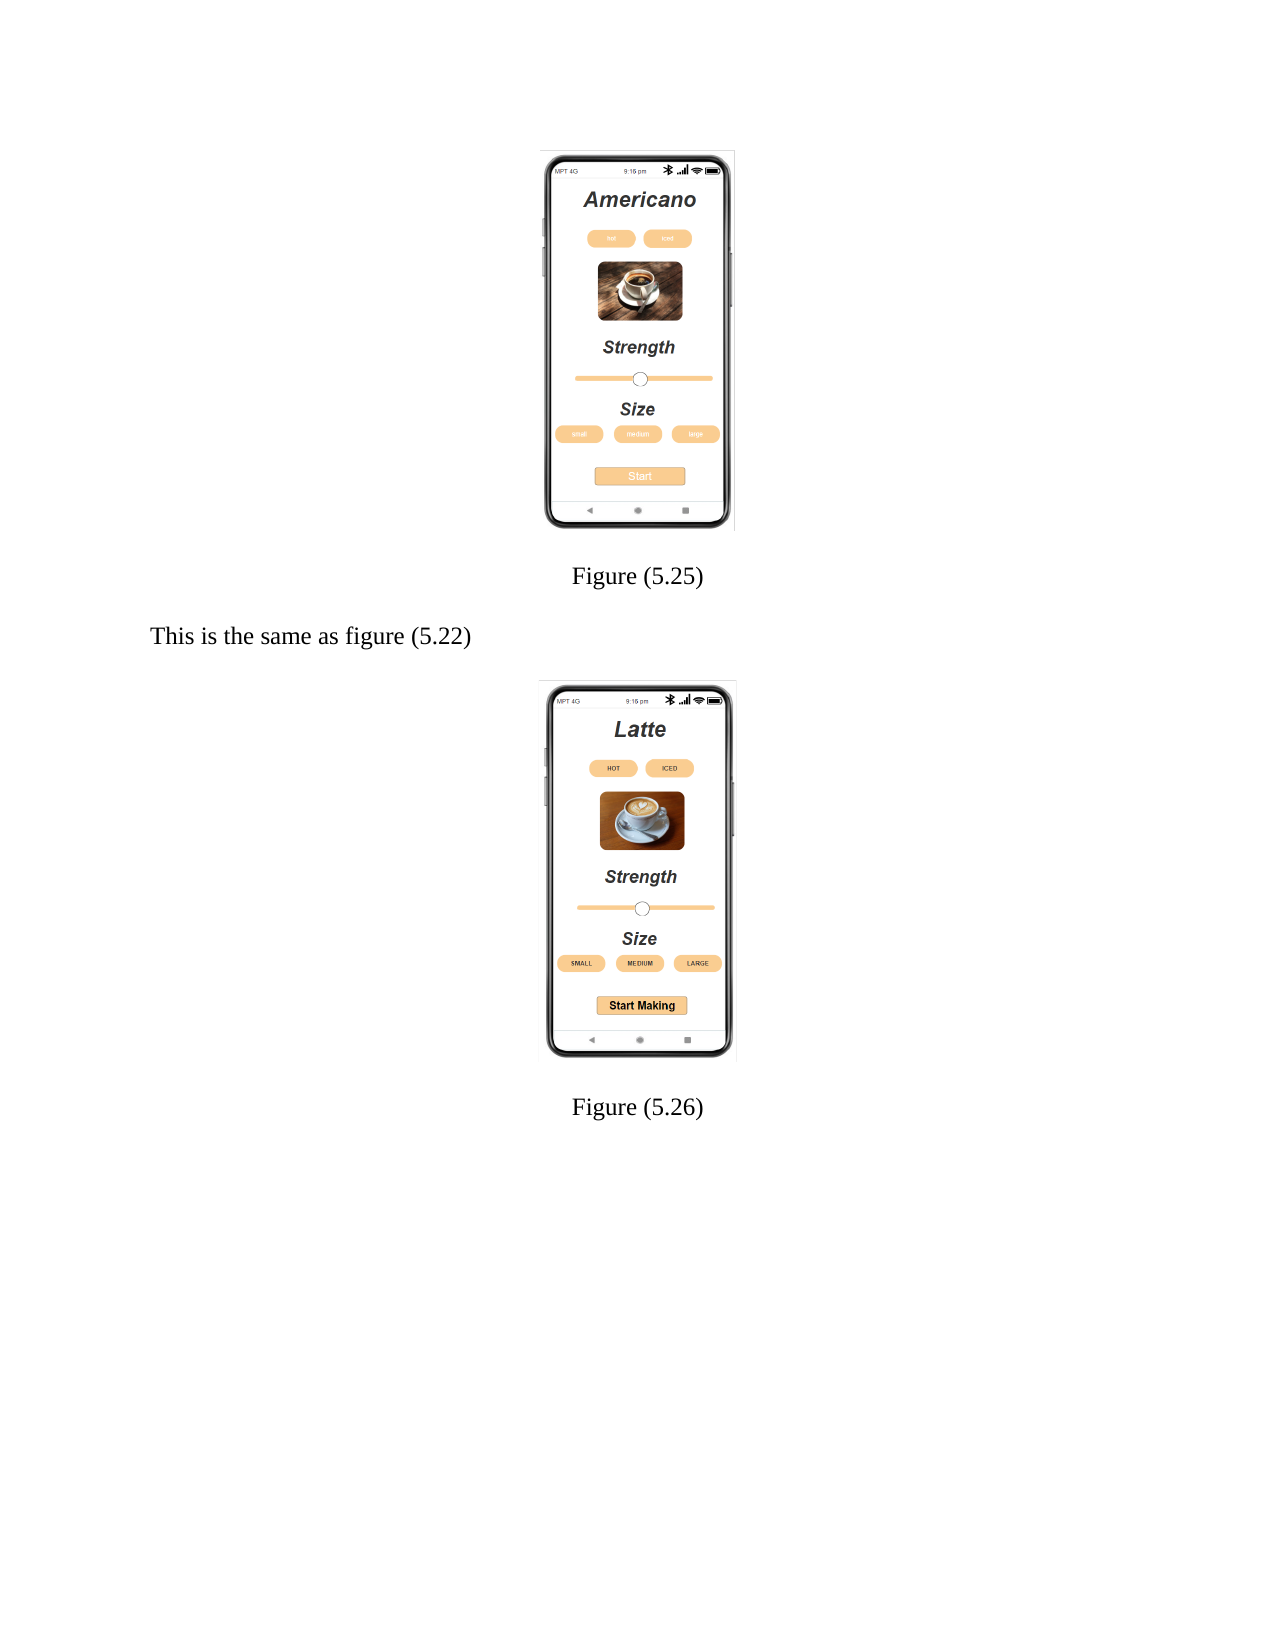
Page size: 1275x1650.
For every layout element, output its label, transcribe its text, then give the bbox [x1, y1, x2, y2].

text Figure (5.26) [150, 1092, 1125, 1121]
text Figure (5.25) [150, 561, 1125, 590]
text This is the same as figure (5.22) [150, 621, 1125, 649]
picture [540, 150, 735, 531]
picture [538, 680, 737, 1062]
